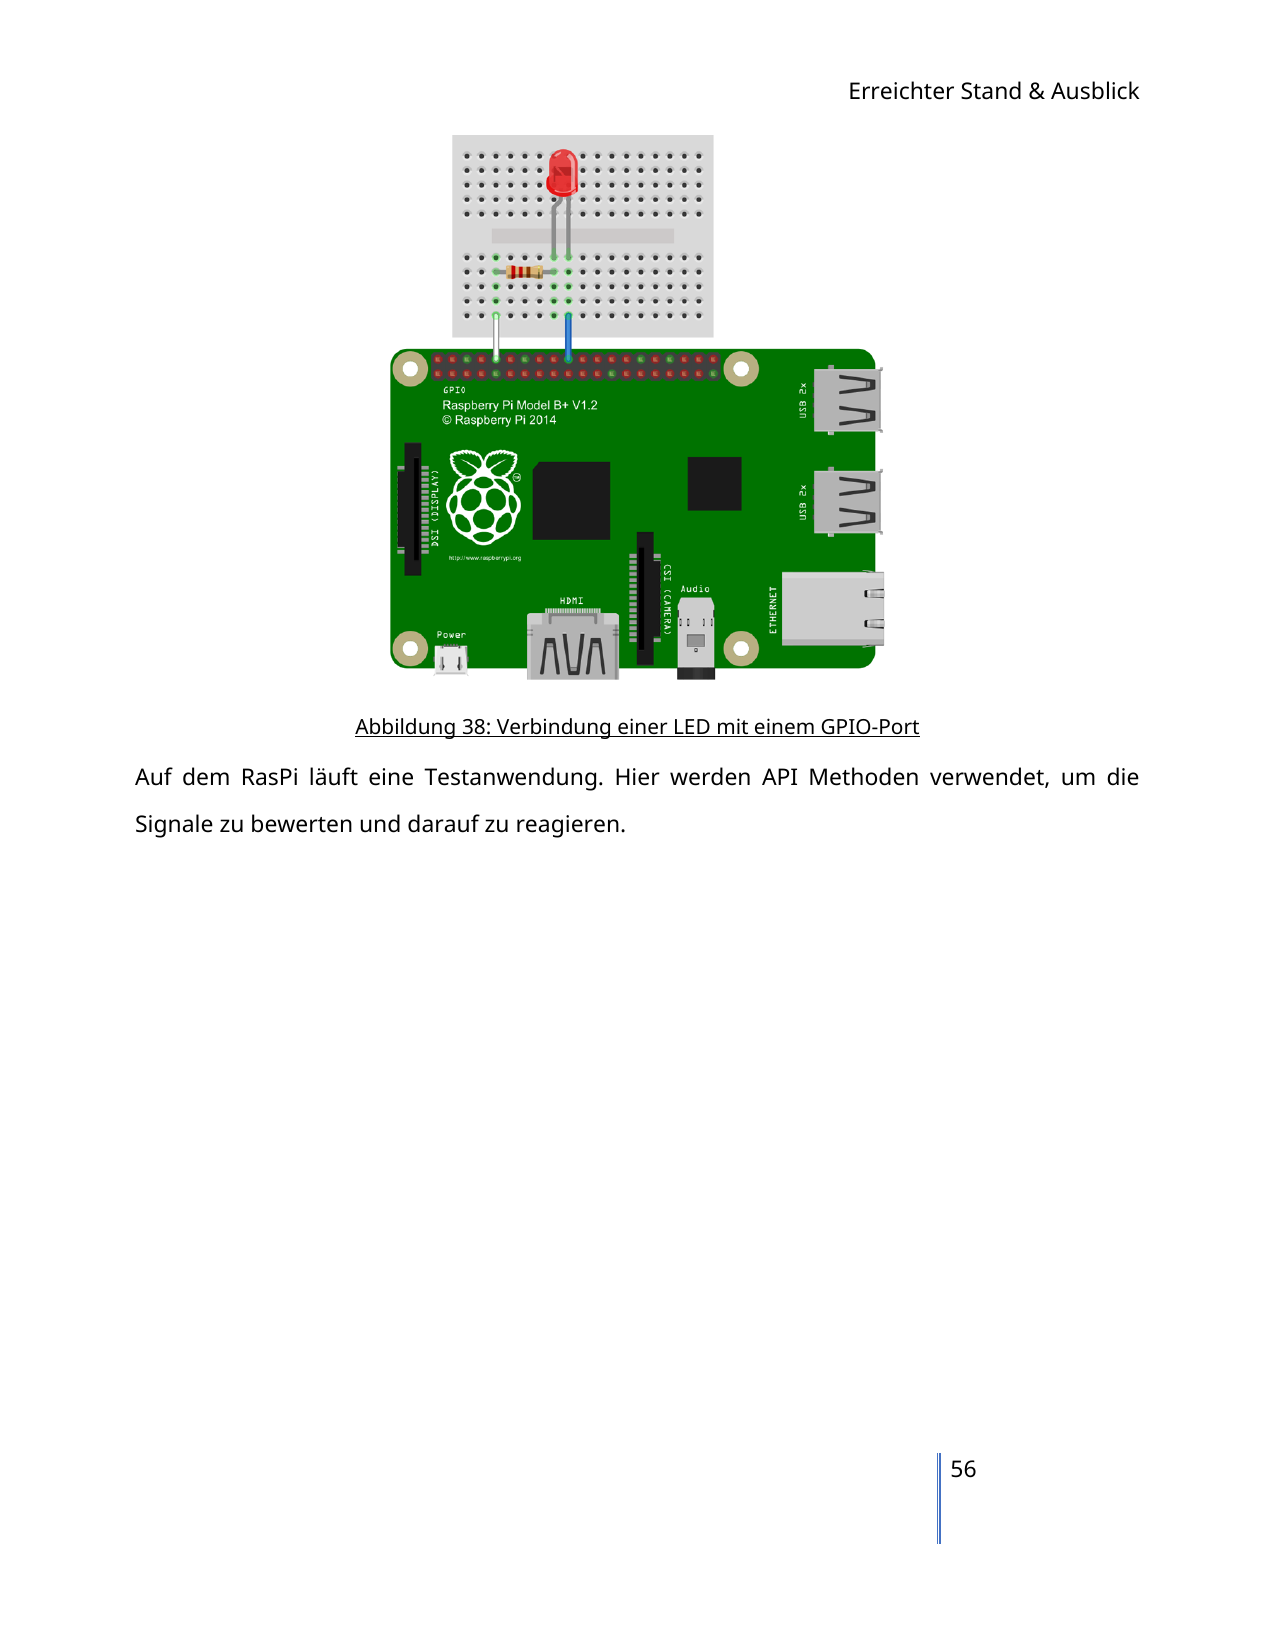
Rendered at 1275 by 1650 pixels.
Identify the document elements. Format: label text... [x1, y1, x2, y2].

text Auf dem RasPi läuft eine Testanwendung. Hier werden API Methoden verwendet, um die Signale zu bewerten und darauf zu reagieren. [135, 761, 1140, 839]
picture [390, 135, 885, 680]
